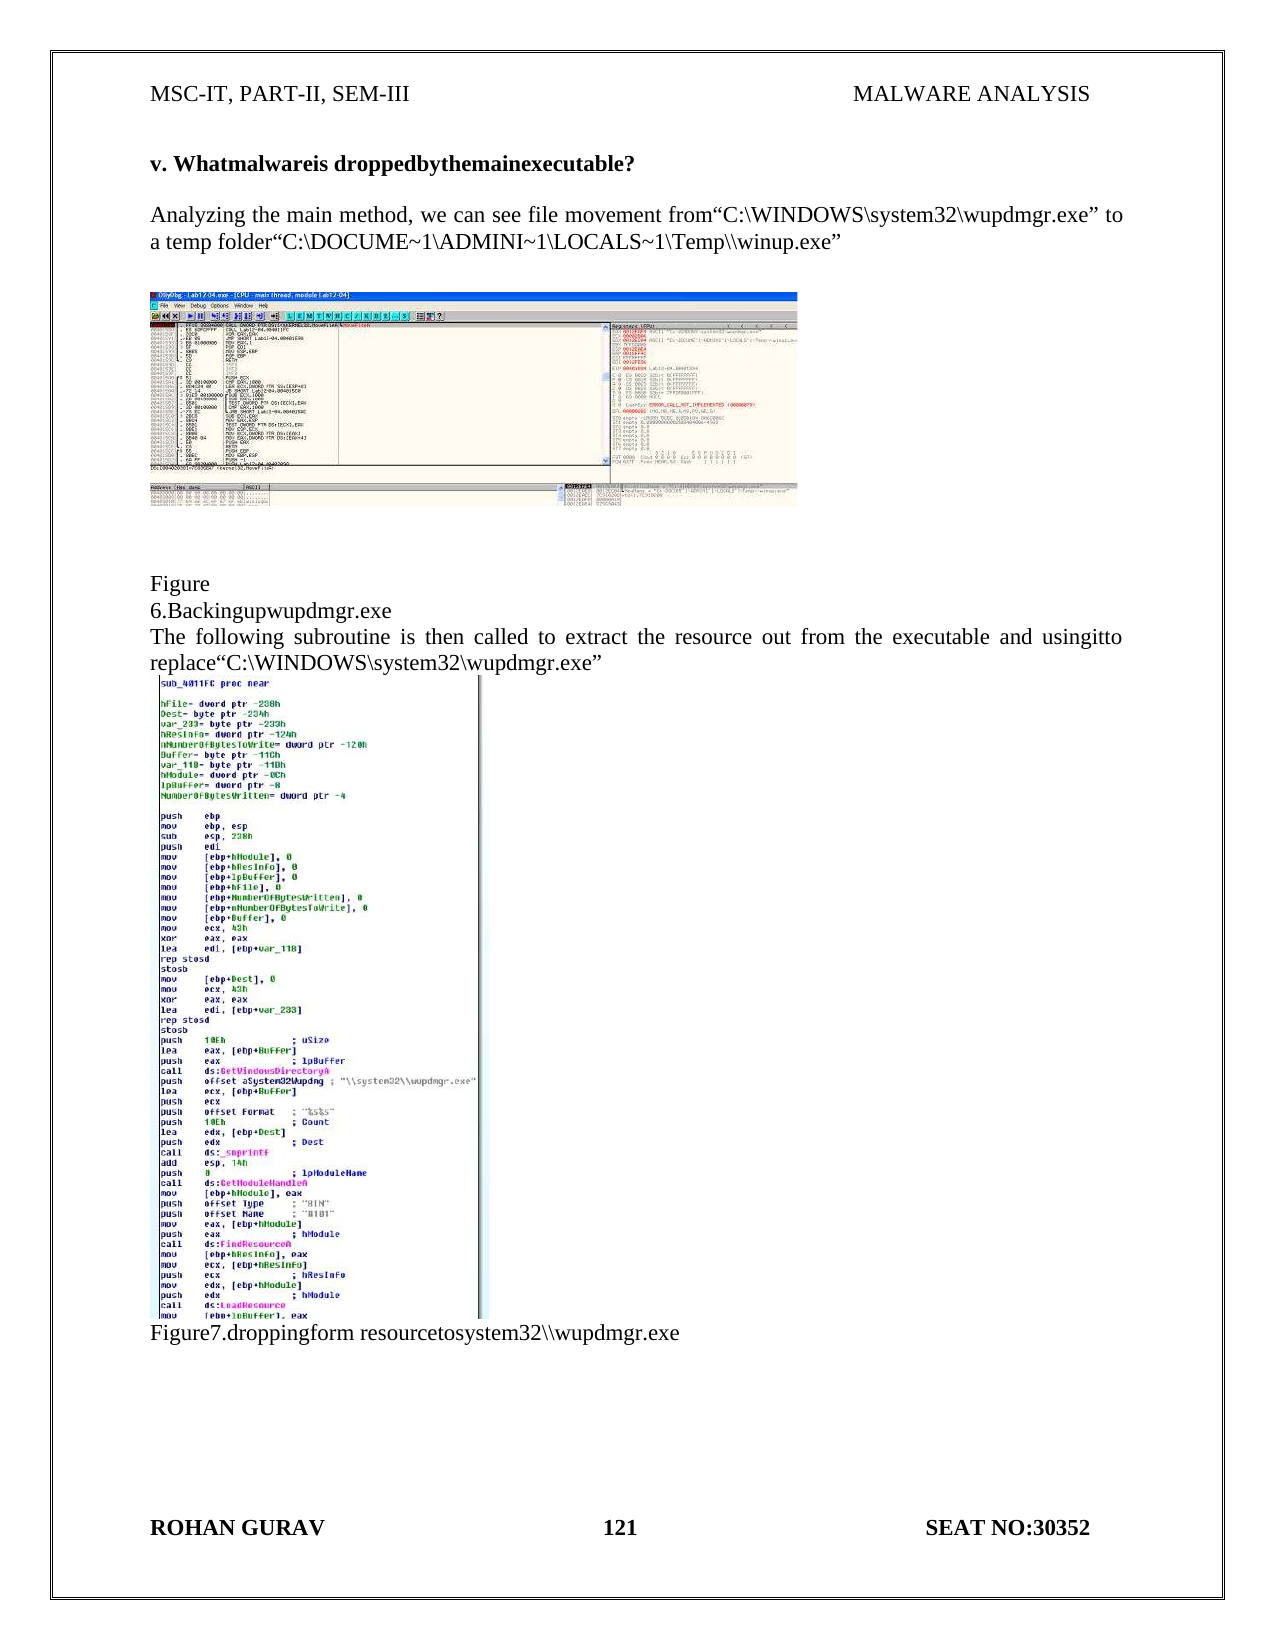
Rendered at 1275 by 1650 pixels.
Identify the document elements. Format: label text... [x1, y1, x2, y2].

text The following subroutine is then called to extract the resource out from the executable and usingitto replace“C:\WINDOWS\system32\wupdmgr.exe” [150, 623, 1125, 676]
text Figure7.droppingform resourcetosystem32\\wupdmgr.exe [150, 1319, 1125, 1345]
picture [150, 292, 798, 506]
picture [150, 675, 490, 1319]
subtitle v. Whatmalwareis droppedbythemainexecutable? [150, 150, 1125, 176]
text 6.Backingupwupdmgr.exe [150, 597, 1125, 623]
text Figure [150, 570, 1125, 597]
text Analyzing the main method, we can see file movement from“C:\WINDOWS\system32\wupdmgr.exe” to a temp folder“C:\DOCUME~1\ADMINI~1\LOCALS~1\Temp\\winup.exe” [150, 201, 1125, 254]
